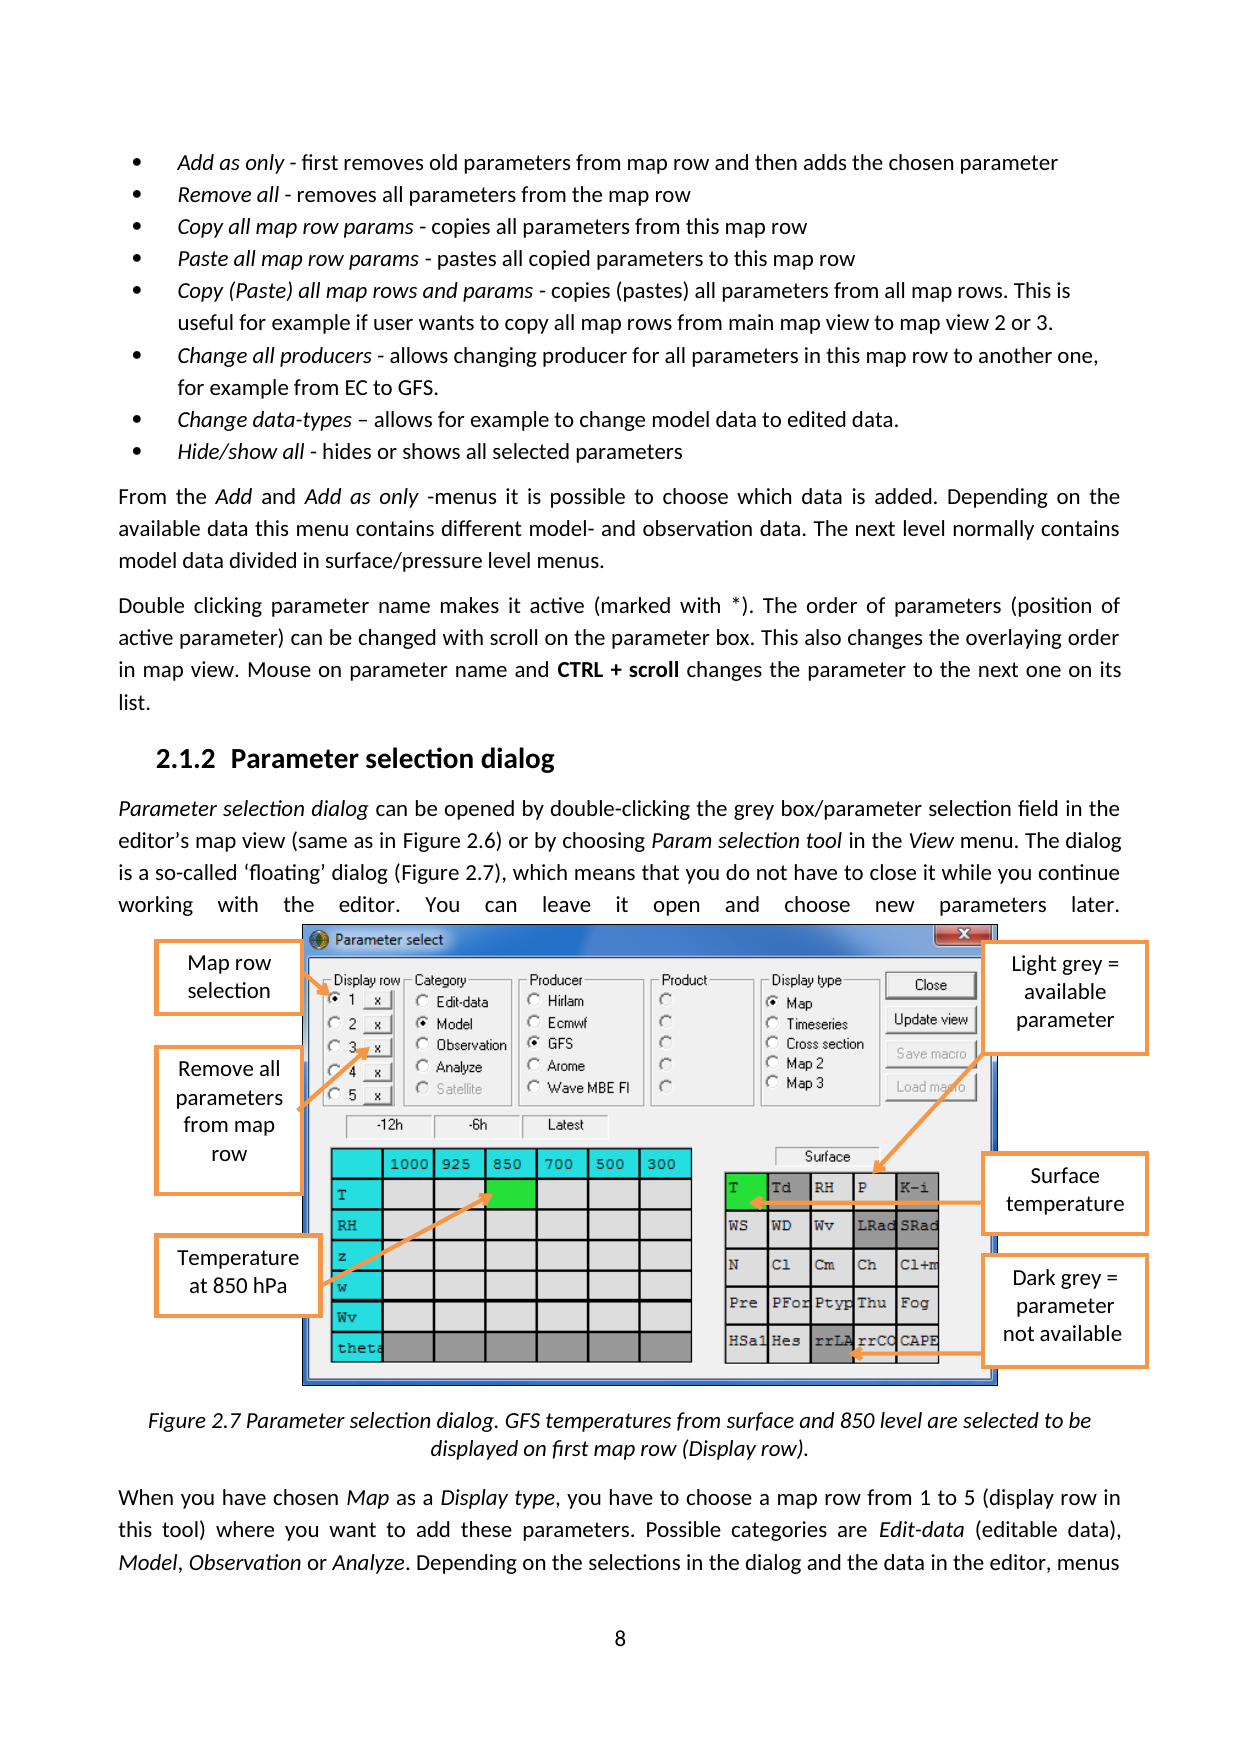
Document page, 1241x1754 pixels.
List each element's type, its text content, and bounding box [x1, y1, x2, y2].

list Change data-types – allows for example to change model data to edited data. [133, 405, 1122, 433]
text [118, 1483, 1122, 1576]
list Paste all map row params - pastes all copied parameters to this map row [133, 244, 1122, 272]
list Copy all map row params - copies all parameters from this map row [133, 212, 1122, 240]
text Double clicking parameter name makes it active (marked with *). The order of parameters (position of active parameter) can be changed with scroll on the parameter box. This also changes the overlaying order in map view. Mouse on parameter name and CTRL + scroll changes the parameter to the next one on its list. [118, 591, 1122, 716]
subtitle Parameter selection dialog [156, 741, 1122, 776]
list Remove all - removes all parameters from the map row [133, 180, 1122, 208]
list Change all producers - allows changing producer for all parameters in this map row to another one, for example from EC to GFS. [133, 341, 1122, 401]
list Add as only - first removes old parameters from map row and then adds the chosen parameter [133, 148, 1122, 176]
list Copy (Paste) all map rows and params - copies (pastes) all parameters from all map rows. This is useful for example if user wants to copy all map rows from main map view to map view 2 or 3. [133, 276, 1122, 337]
list Hide/show all - hides or shows all selected parameters [133, 437, 1122, 465]
text From the Add and Add as only -menus it is possible to choose which data is added. Depending on the available data this menu contains different model- and observation data. The next level normally contains model data divided in surface/pressure level menus. [118, 482, 1122, 574]
